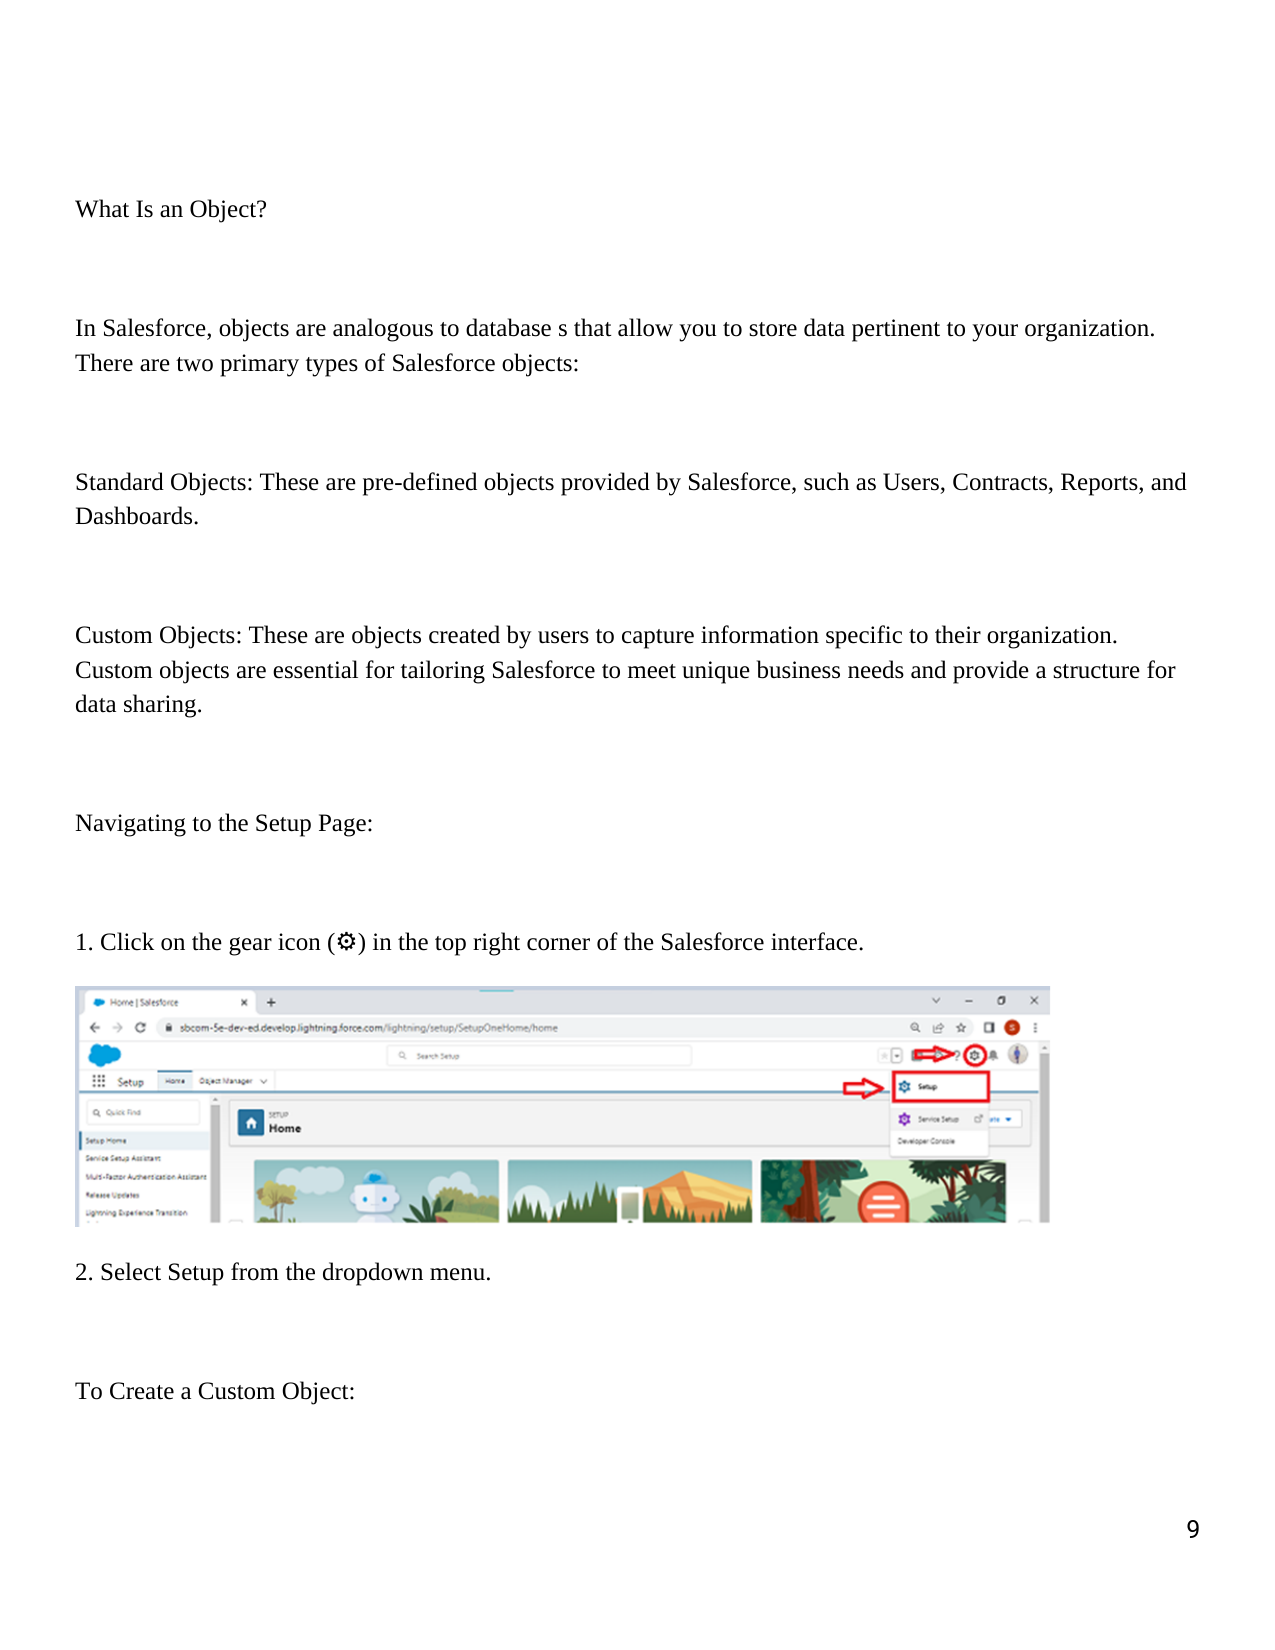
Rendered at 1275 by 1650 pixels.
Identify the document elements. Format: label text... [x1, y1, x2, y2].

text Standard Objects: These are pre-defined objects provided by Salesforce, such as Users, Contracts, Reports, and Dashboards. [75, 467, 1200, 530]
picture [75, 986, 1050, 1227]
text 2. Select Setup from the dropdown menu. [75, 1257, 1200, 1286]
text 1. Click on the gear icon (⚙️) in the top right corner of the Salesforce interface. [75, 927, 1200, 956]
text What Is an Object? [75, 194, 1200, 223]
text In Salesforce, objects are analogous to database s that allow you to store data pertinent to your organization. There are two primary types of Salesforce objects: [75, 313, 1200, 377]
text To Create a Custom Object: [75, 1376, 1200, 1405]
text Navigating to the Setup Page: [75, 808, 1200, 837]
text Custom Objects: These are objects created by users to capture information specific to their organization. Custom objects are essential for tailoring Salesforce to meet unique business needs and provide a structure for data sharing. [75, 620, 1200, 718]
